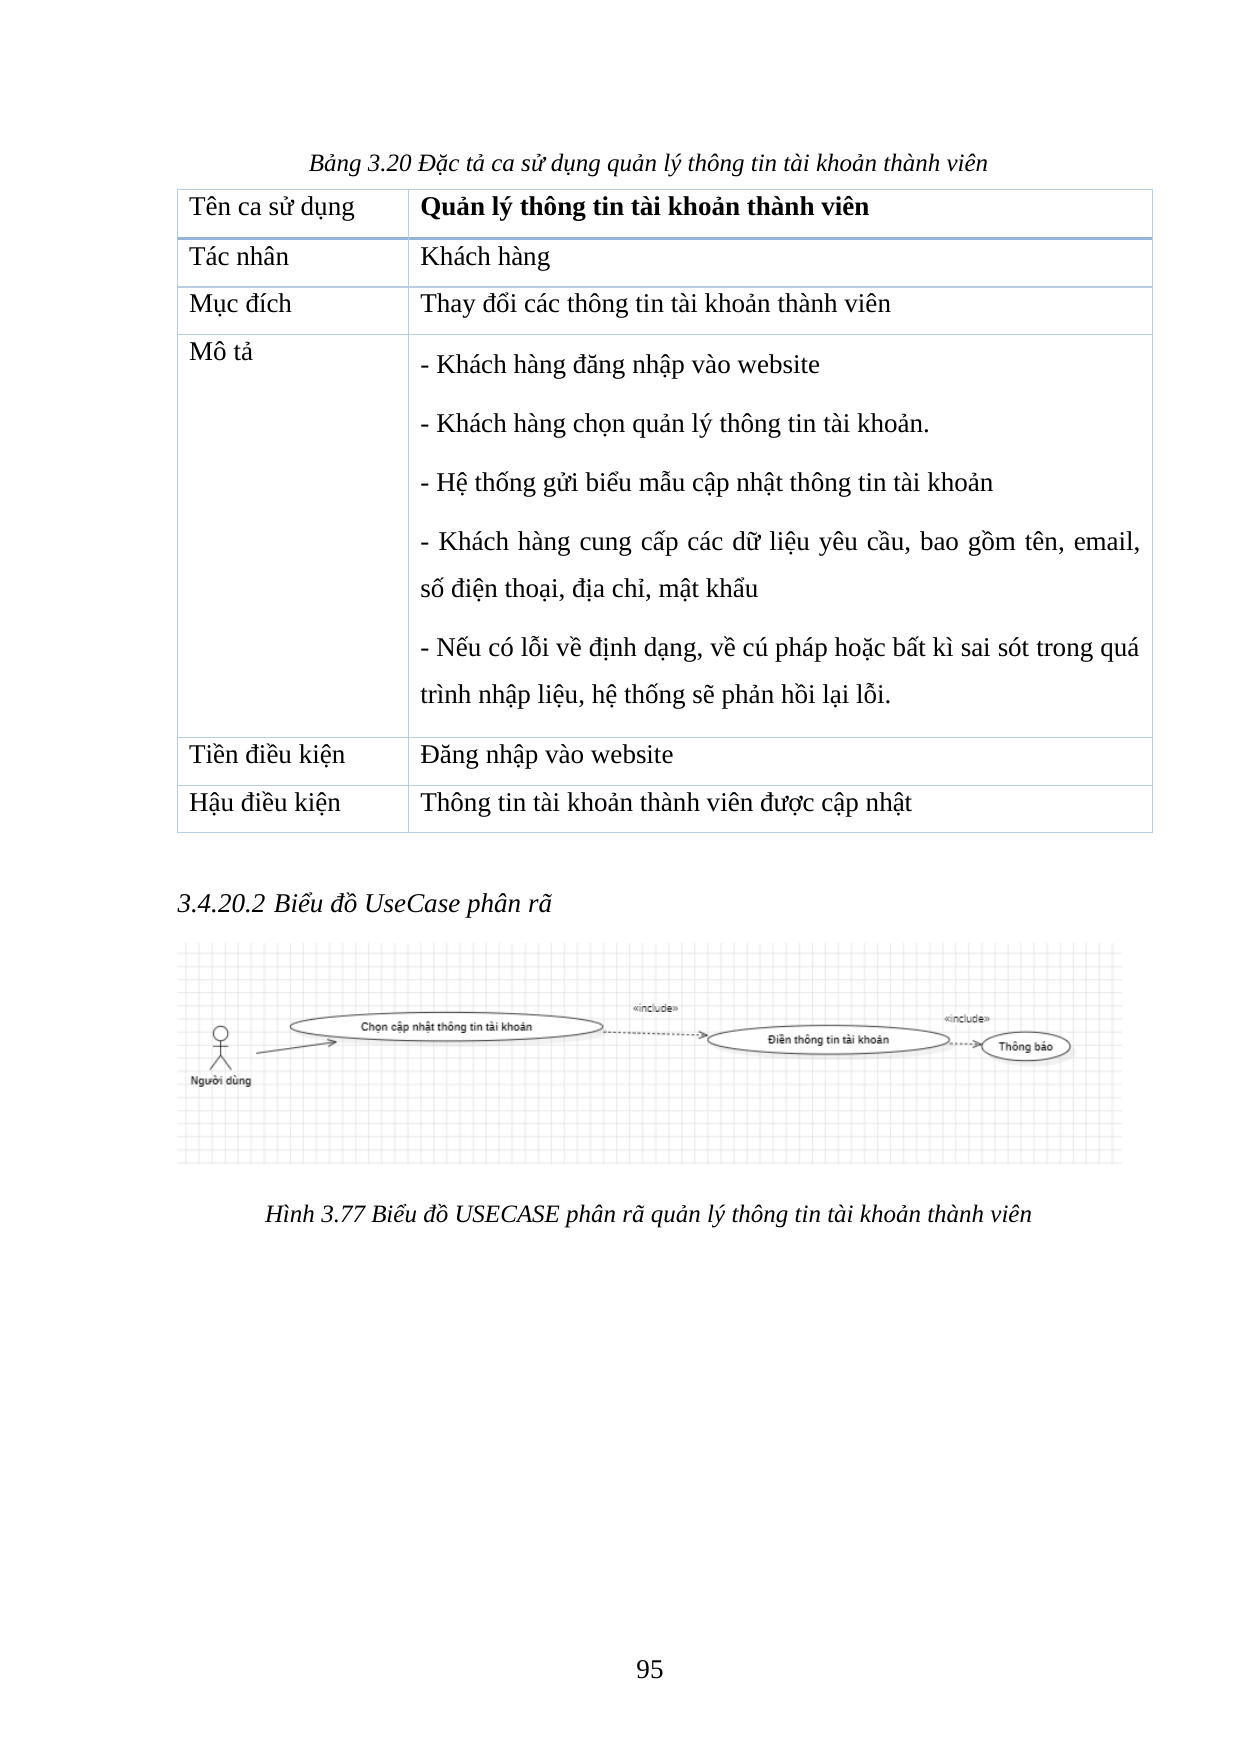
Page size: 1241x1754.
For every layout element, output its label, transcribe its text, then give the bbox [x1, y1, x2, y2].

subtitle Biểu đồ UseCase phân rã [177, 887, 1122, 918]
table_cell Đăng nhập vào website [409, 738, 1152, 784]
table_header Quản lý thông tin tài khoản thành viên [409, 190, 1152, 237]
table_cell Hậu điều kiện [178, 786, 408, 832]
table_cell Tiền điều kiện [178, 738, 408, 784]
text Hình 3.77 Biểu đồ USECASE phân rã quản lý thông tin tài khoản thành viên [177, 1199, 1122, 1228]
table_cell Mô tả [178, 335, 408, 737]
picture [177, 943, 1123, 1164]
table_cell Mục đích [178, 288, 408, 334]
table_header Tên ca sử dụng [178, 190, 408, 237]
table_cell Thông tin tài khoản thành viên được cập nhật [409, 786, 1152, 832]
text Bảng 3.20 Đặc tả ca sử dụng quản lý thông tin tài khoản thành viên [177, 148, 1122, 176]
table_cell - Khách hàng đăng nhập vào website - Khách hàng chọn quản lý thông tin tài khoản. - Hệ thống gửi biểu mẫu cập nhật thông tin tài khoản - Khách hàng cung cấp các dữ liệu yêu cầu, bao gồm tên, email, số điện thoại, địa chỉ, mật khẩu - Nếu có lỗi về định dạng, về cú pháp hoặc bất kì sai sót trong quá trình nhập liệu, hệ thống sẽ phản hồi lại lỗi. [409, 335, 1152, 737]
table_cell Khách hàng [409, 240, 1152, 286]
table_cell Tác nhân [178, 240, 408, 286]
table_cell Thay đổi các thông tin tài khoản thành viên [409, 288, 1152, 334]
